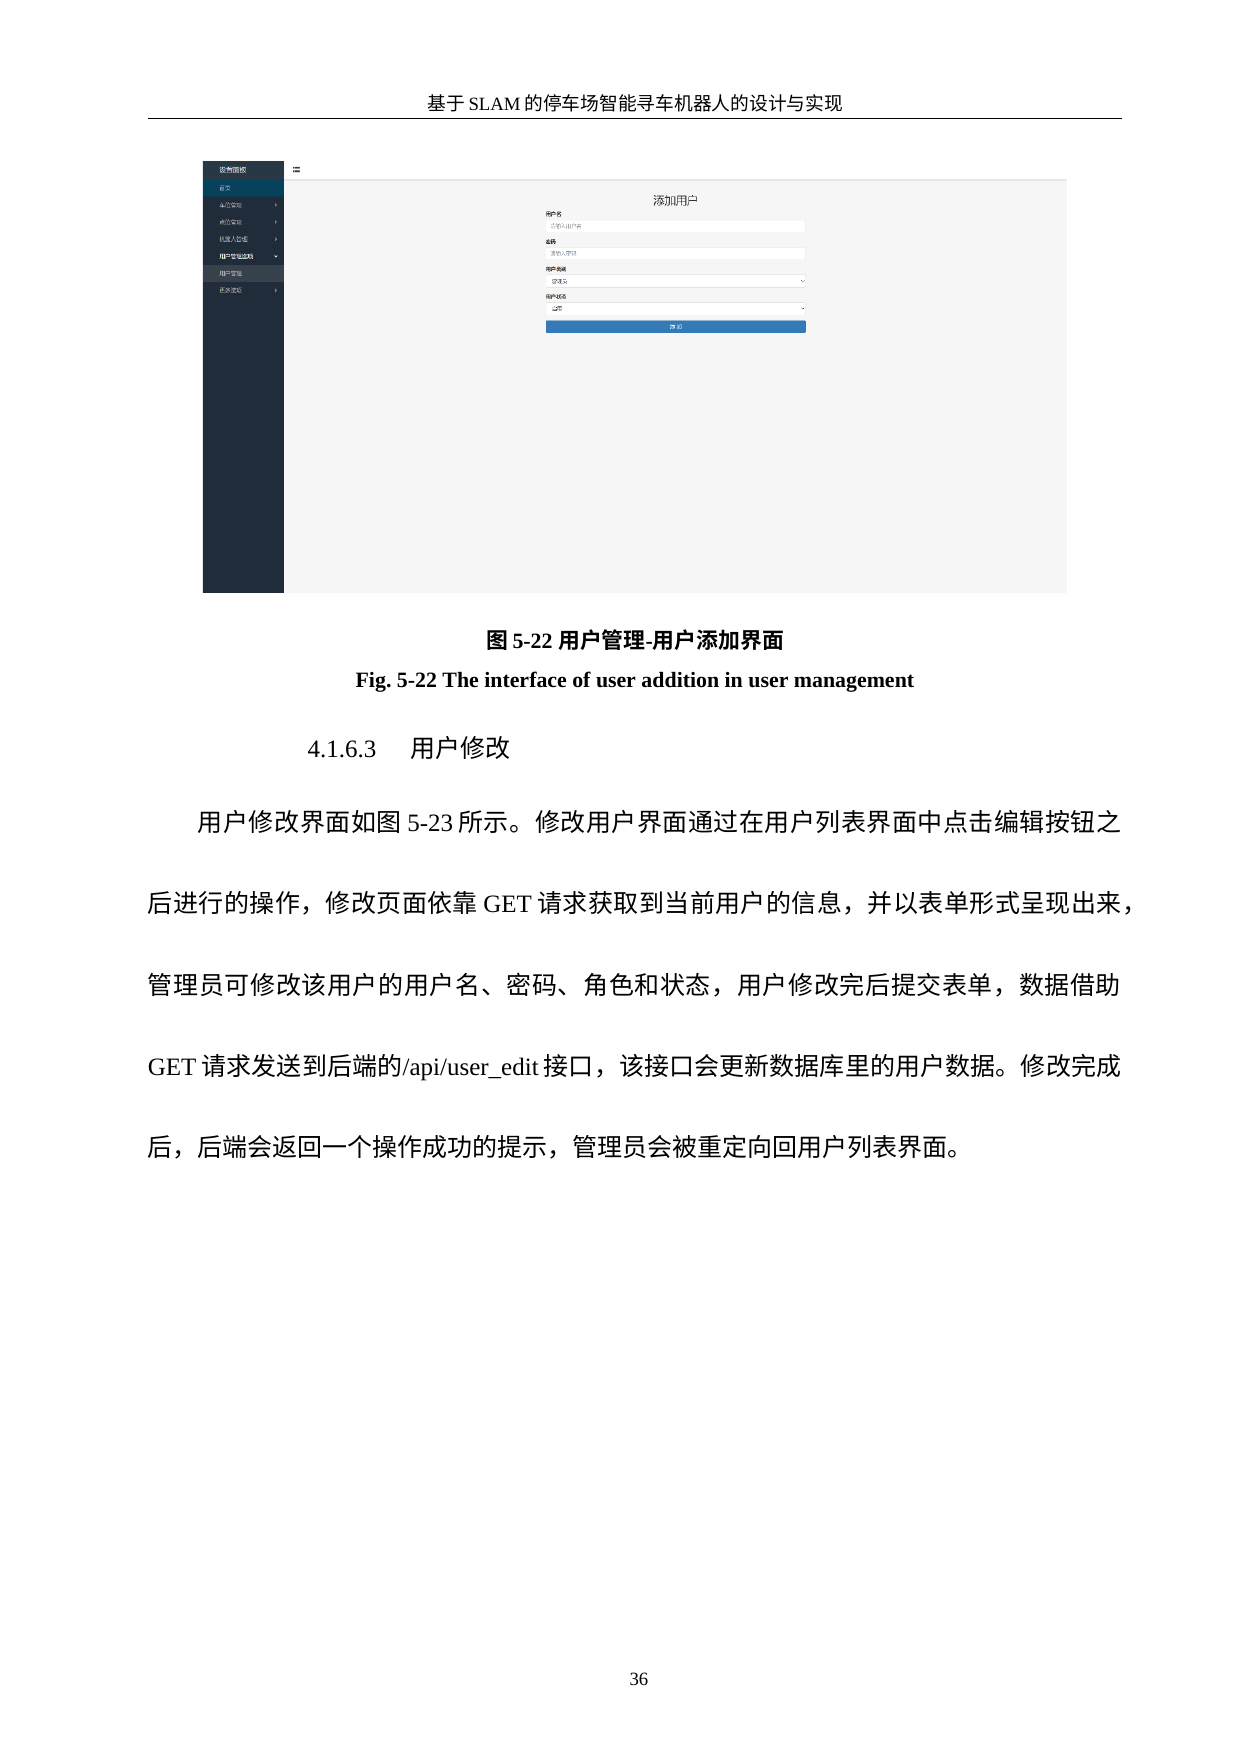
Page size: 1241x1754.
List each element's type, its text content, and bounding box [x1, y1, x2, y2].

text Fig. 5-22 The interface of user addition in user management [148, 663, 1122, 696]
subtitle 用户修改 [198, 714, 1097, 779]
text 用户修改界面如图5-23所示。修改用户界面通过在用户列表界面中点击编辑按钮之后进行的操作，修改页面依靠GET请求获取到当前用户的信息，并以表单形式呈现出来，管理员可修改该用户的用户名、密码、角色和状态，用户修改完后提交表单，数据借助GET请求发送到后端的/api/user_edit接口，该接口会更新数据库里的用户数据。修改完成后，后端会返回一个操作成功的提示，管理员会被重定向回用户列表界面。 [148, 788, 1122, 1178]
picture [202, 160, 1067, 593]
text 图5-22 用户管理-用户添加界面 [148, 623, 1122, 655]
